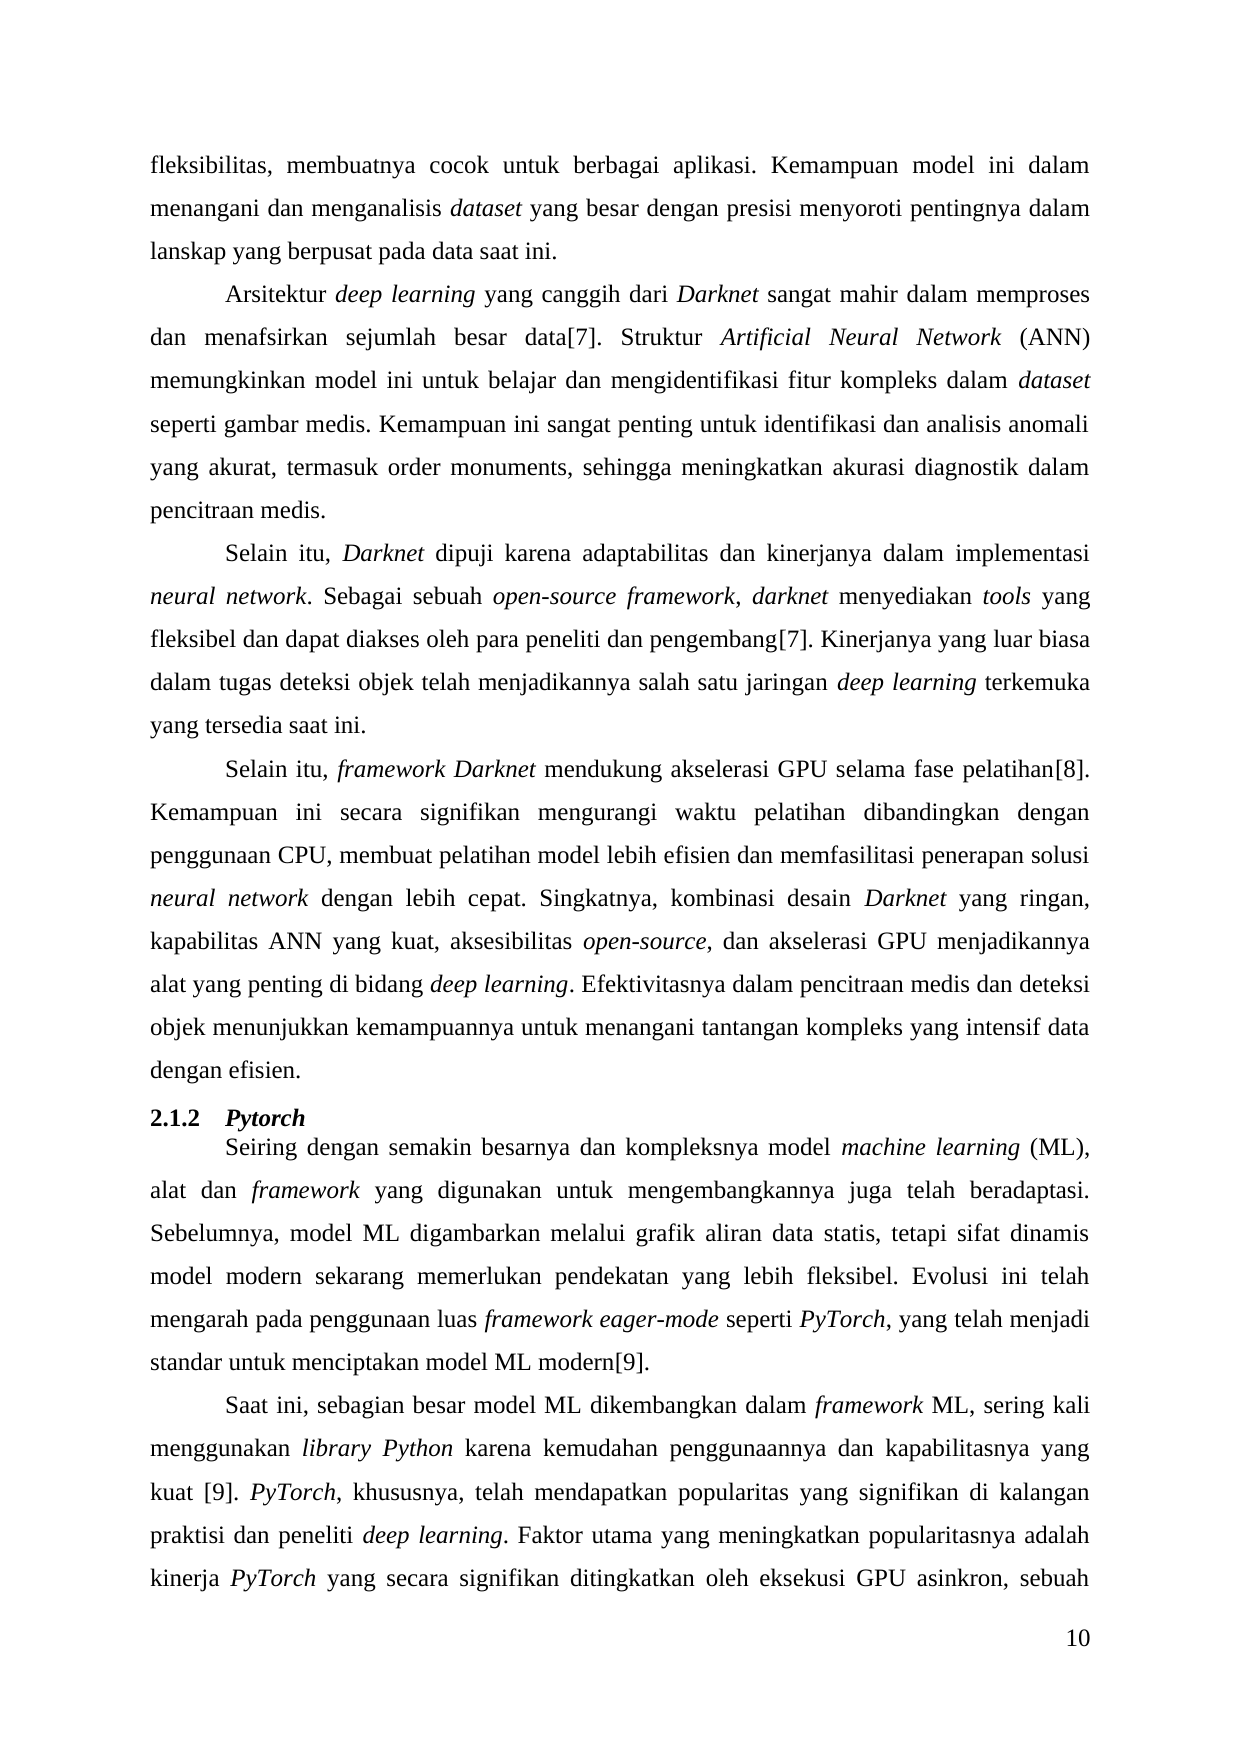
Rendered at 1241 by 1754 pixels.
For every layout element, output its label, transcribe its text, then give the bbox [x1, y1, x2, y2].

text Selain itu, Darknet dipuji karena adaptabilitas dan kinerjanya dalam implementasi neural network. Sebagai sebuah open-source framework, darknet menyediakan tools yang fleksibel dan dapat diakses oleh para peneliti dan pengembang. Kinerjanya yang luar biasa dalam tugas deteksi objek telah menjadikannya salah satu jaringan deep learning terkemuka yang tersedia saat ini. [150, 538, 1090, 739]
subtitle Pytorch [150, 1103, 1090, 1132]
text Arsitektur deep learning yang canggih dari Darknet sangat mahir dalam memproses dan menafsirkan sejumlah besar data. Struktur Artificial Neural Network (ANN) memungkinkan model ini untuk belajar dan mengidentifikasi fitur kompleks dalam dataset seperti gambar medis. Kemampuan ini sangat penting untuk identifikasi dan analisis anomali yang akurat, termasuk order monuments, sehingga meningkatkan akurasi diagnostik dalam pencitraan medis. [150, 279, 1090, 524]
text Seiring dengan semakin besarnya dan kompleksnya model machine learning (ML), alat dan framework yang digunakan untuk mengembangkannya juga telah beradaptasi. Sebelumnya, model ML digambarkan melalui grafik aliran data statis, tetapi sifat dinamis model modern sekarang memerlukan pendekatan yang lebih fleksibel. Evolusi ini telah mengarah pada penggunaan luas framework eager-mode seperti PyTorch, yang telah menjadi standar untuk menciptakan model ML modern. [150, 1132, 1090, 1376]
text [150, 150, 1090, 265]
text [150, 1390, 1090, 1592]
text Selain itu, framework Darknet mendukung akselerasi GPU selama fase pelatihan. Kemampuan ini secara signifikan mengurangi waktu pelatihan dibandingkan dengan penggunaan CPU, membuat pelatihan model lebih efisien dan memfasilitasi penerapan solusi neural network dengan lebih cepat. Singkatnya, kombinasi desain Darknet yang ringan, kapabilitas ANN yang kuat, aksesibilitas open-source, dan akselerasi GPU menjadikannya alat yang penting di bidang deep learning. Efektivitasnya dalam pencitraan medis dan deteksi objek menunjukkan kemampuannya untuk menangani tantangan kompleks yang intensif data dengan efisien. [150, 754, 1090, 1084]
